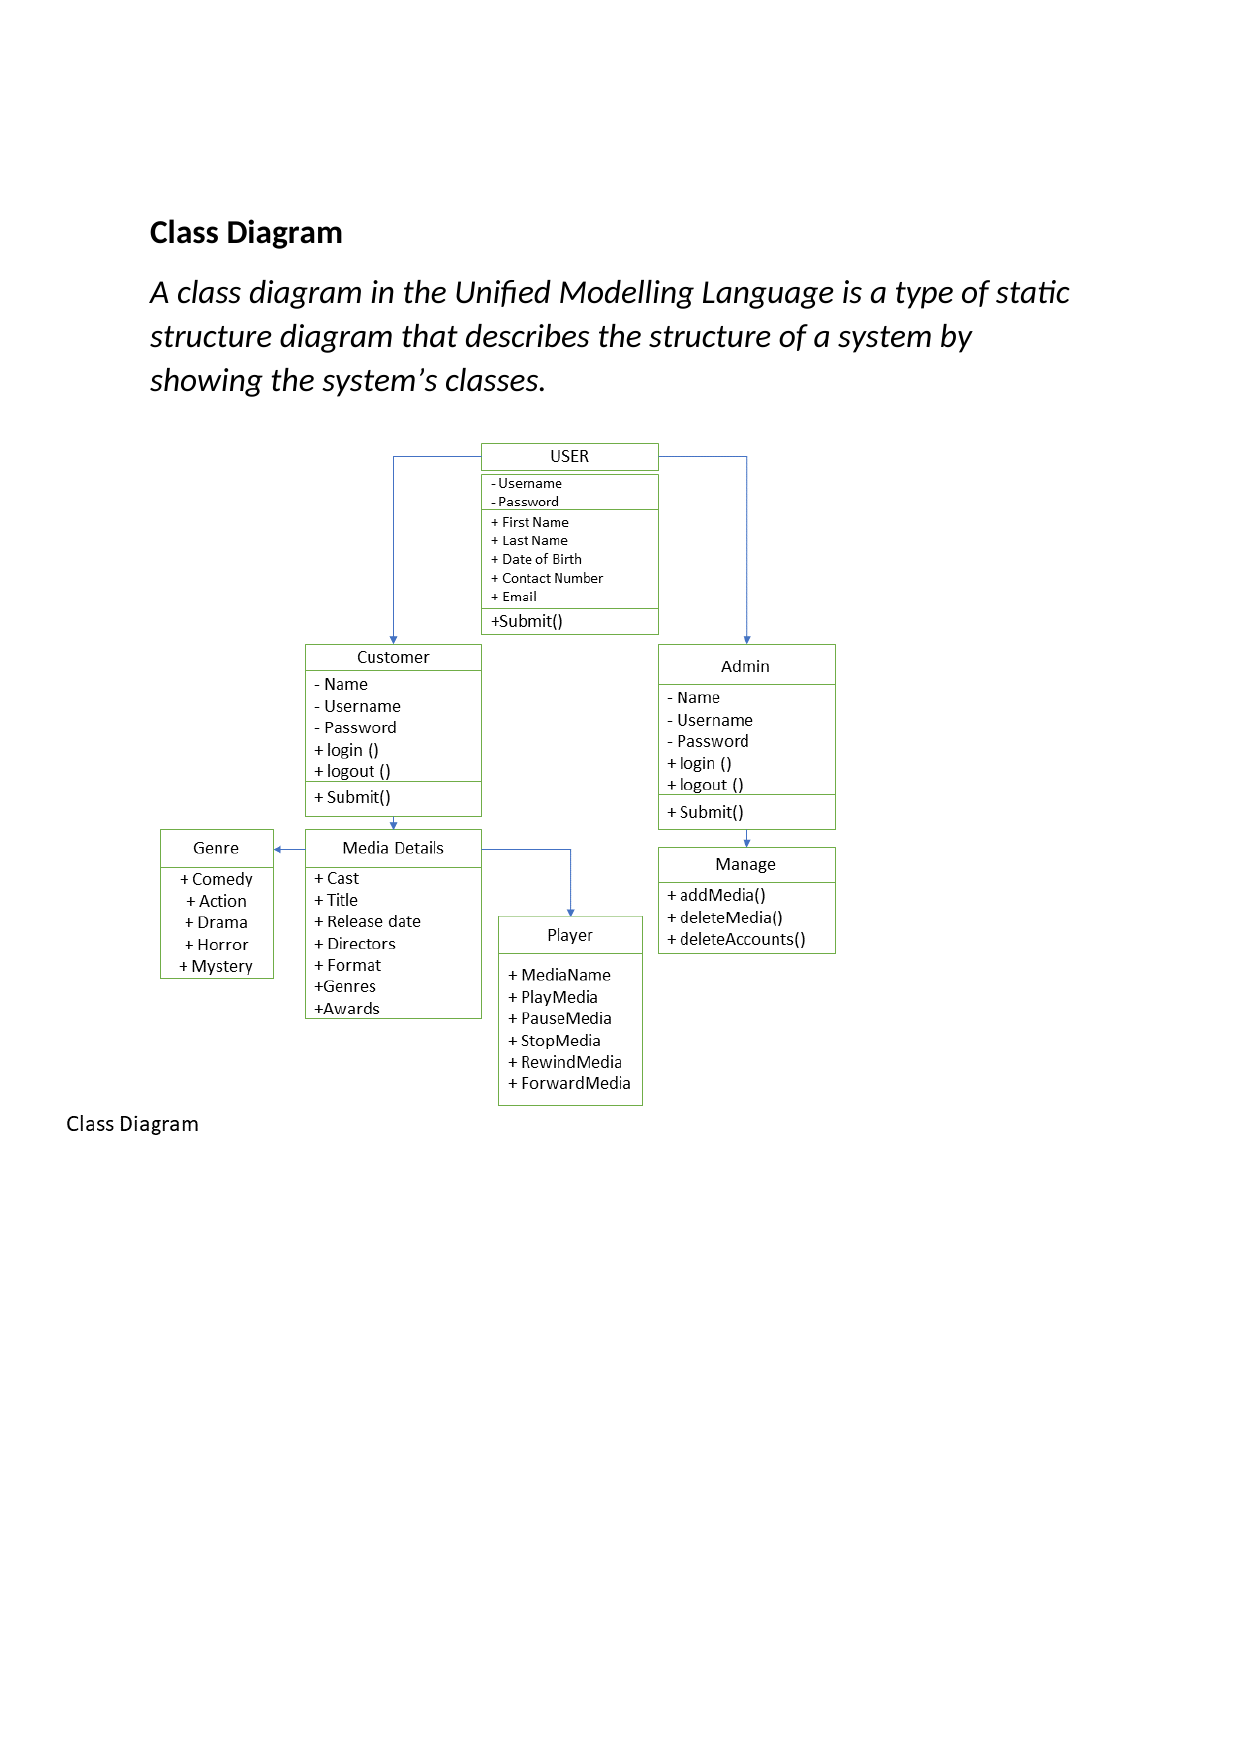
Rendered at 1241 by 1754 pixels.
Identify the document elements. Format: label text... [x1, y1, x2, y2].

text A class diagram in the Unified Modelling Language is a type of static structure diagram that describes the structure of a system by showing the system’s classes. [150, 271, 1090, 400]
text Class Diagram [150, 211, 1090, 251]
picture [1, 441, 1241, 1139]
